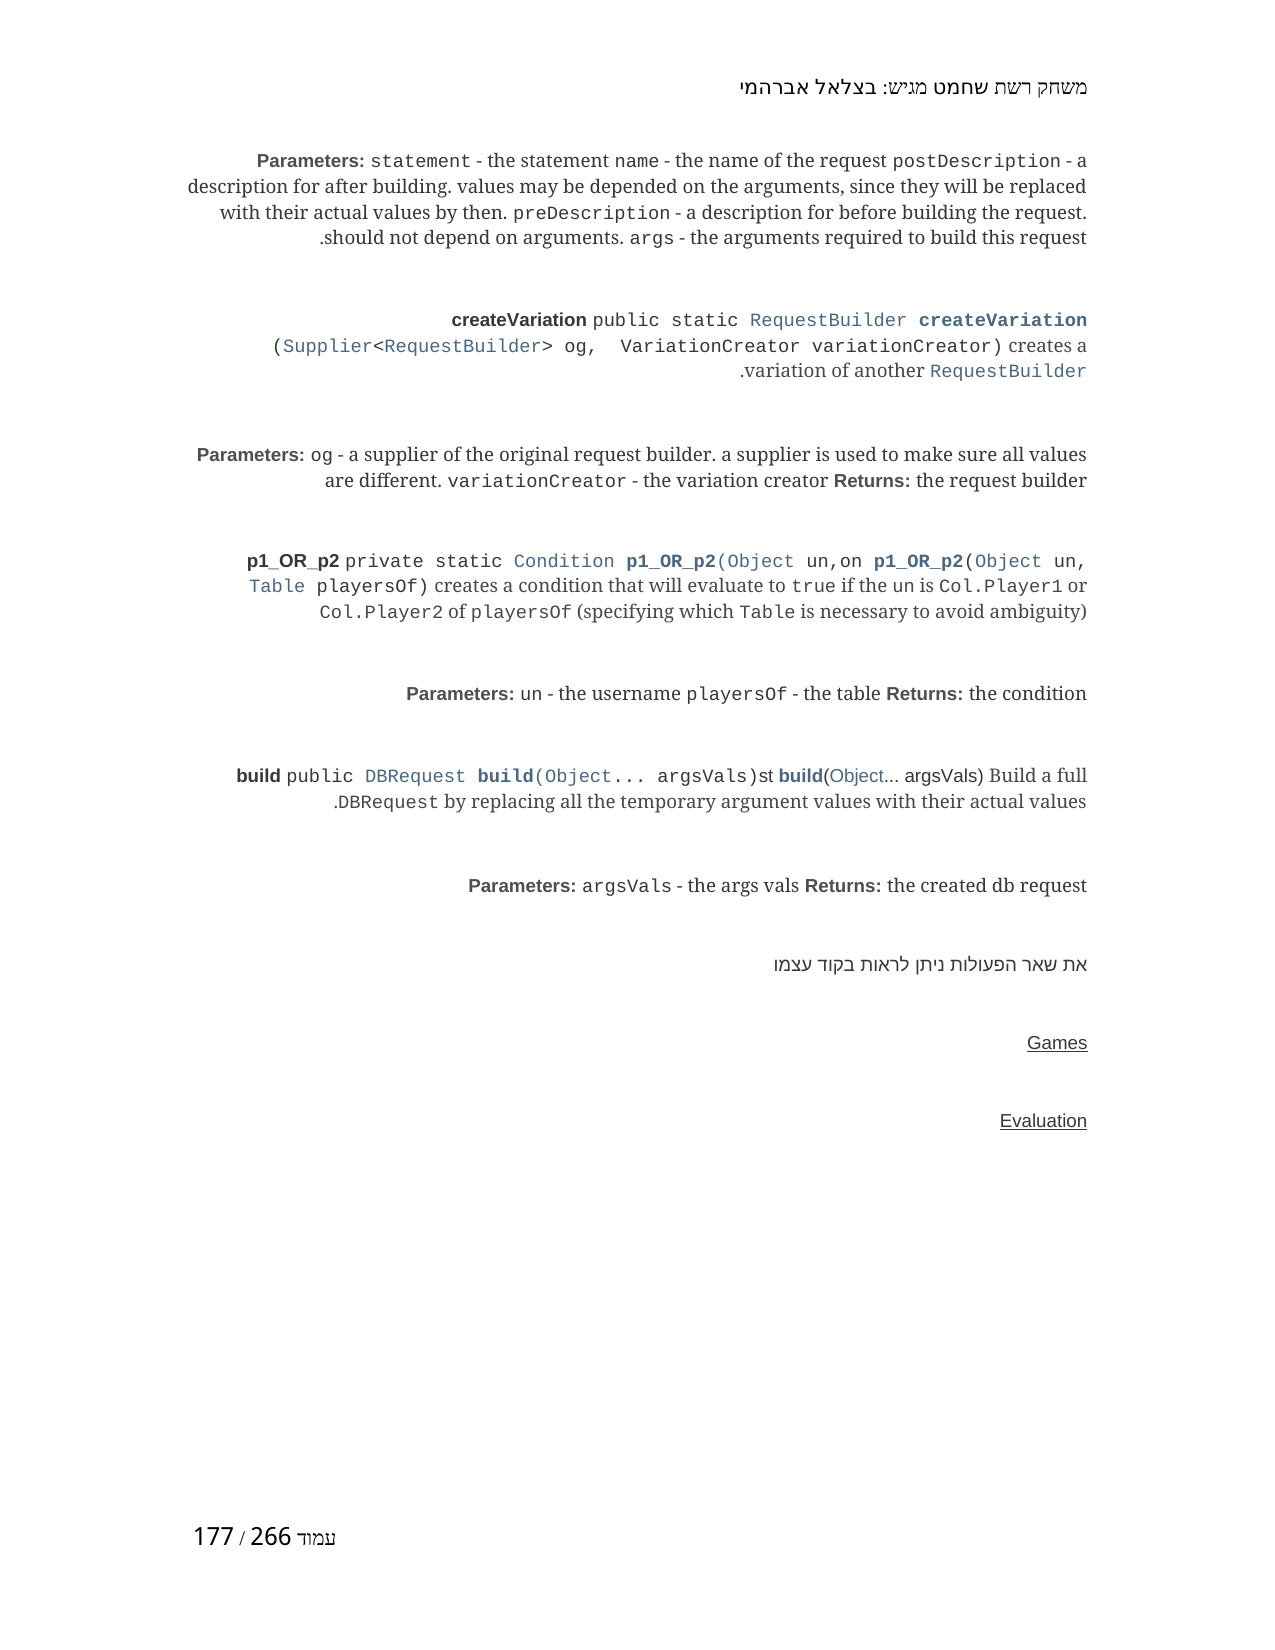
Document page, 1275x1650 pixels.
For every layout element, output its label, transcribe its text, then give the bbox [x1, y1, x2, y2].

text p1_OR_p2 private static Condition p1_OR_p2​(Object un,on p1_OR_p2​(Object un, Table playersOf) creates a condition that will evaluate to true if the un is Col.Player1 or Col.Player2 of playersOf (specifying which Table is necessary to avoid ambiguity) [187, 549, 1087, 624]
text Parameters: statement - the statement name - the name of the request postDescription - a description for after building. values may be depended on the arguments, since they will be replaced with their actual values by then. preDescription - a description for before building the request. should not depend on arguments. args - the arguments required to build this request. [187, 148, 1087, 252]
text Parameters: og - a supplier of the original request builder. a supplier is used to make sure all values are different. variationCreator - the variation creator Returns: the request builder [187, 442, 1087, 493]
text Parameters: un - the username playersOf - the table Returns: the condition [187, 680, 1087, 706]
text createVariation public static RequestBuilder createVariation​(Supplier<RequestBuilder> og, VariationCreator variationCreator) creates a variation of another RequestBuilder. [187, 309, 1087, 386]
text Evaluation [187, 1110, 1087, 1131]
text את שאר הפעולות ניתן לראות בקוד עצמו [187, 954, 1087, 976]
text Games [187, 1032, 1087, 1053]
text Parameters: argsVals - the args vals Returns: the created db request [187, 872, 1087, 898]
text build public DBRequest build​(Object... argsVals)st build​(Object... argsVals) Build a full DBRequest by replacing all the temporary argument values with their actual values. [187, 762, 1087, 816]
